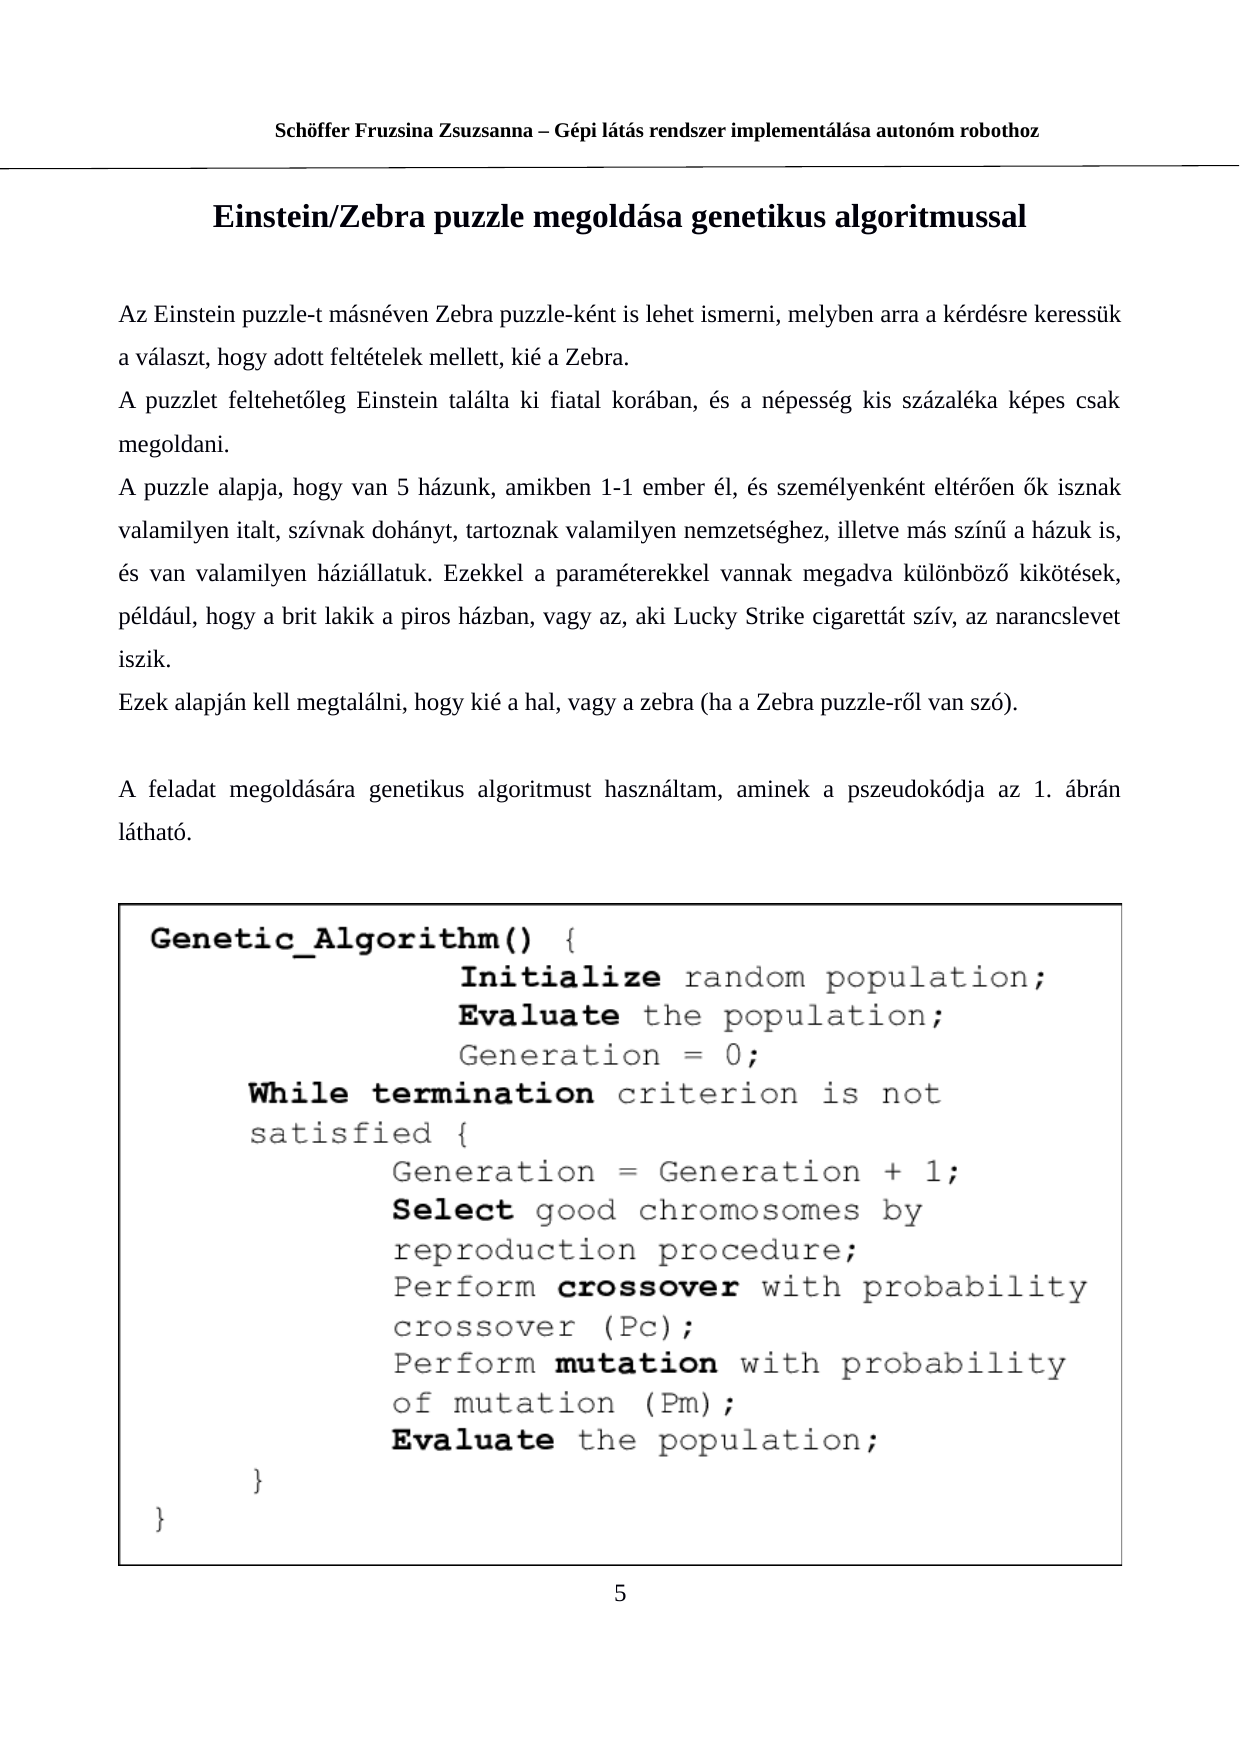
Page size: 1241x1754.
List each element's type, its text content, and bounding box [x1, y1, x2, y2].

subtitle Einstein/Zebra puzzle megoldása genetikus algoritmussal [118, 196, 1122, 234]
text Ezek alapján kell megtalálni, hogy kié a hal, vagy a zebra (ha a Zebra puzzle-ről van szó). [118, 687, 1122, 716]
text A feladat megoldására genetikus algoritmust használtam, aminek a pszeudokódja az 1. ábrán látható. [118, 774, 1122, 846]
picture [118, 903, 1123, 1566]
text A puzzle alapja, hogy van 5 házunk, amikben 1-1 ember él, és személyenként eltérően ők isznak valamilyen italt, szívnak dohányt, tartoznak valamilyen nemzetséghez, illetve más színű a házuk is, és van valamilyen háziállatuk. Ezekkel a paraméterekkel vannak megadva különböző kikötések, például, hogy a brit lakik a piros házban, vagy az, aki Lucky Strike cigarettát szív, az narancslevet iszik. [118, 472, 1122, 673]
text Az Einstein puzzle-t másnéven Zebra puzzle-ként is lehet ismerni, melyben arra a kérdésre keressük a választ, hogy adott feltételek mellett, kié a Zebra. [118, 299, 1122, 371]
text A puzzlet feltehetőleg Einstein találta ki fiatal korában, és a népesség kis százaléka képes csak megoldani. [118, 386, 1122, 457]
